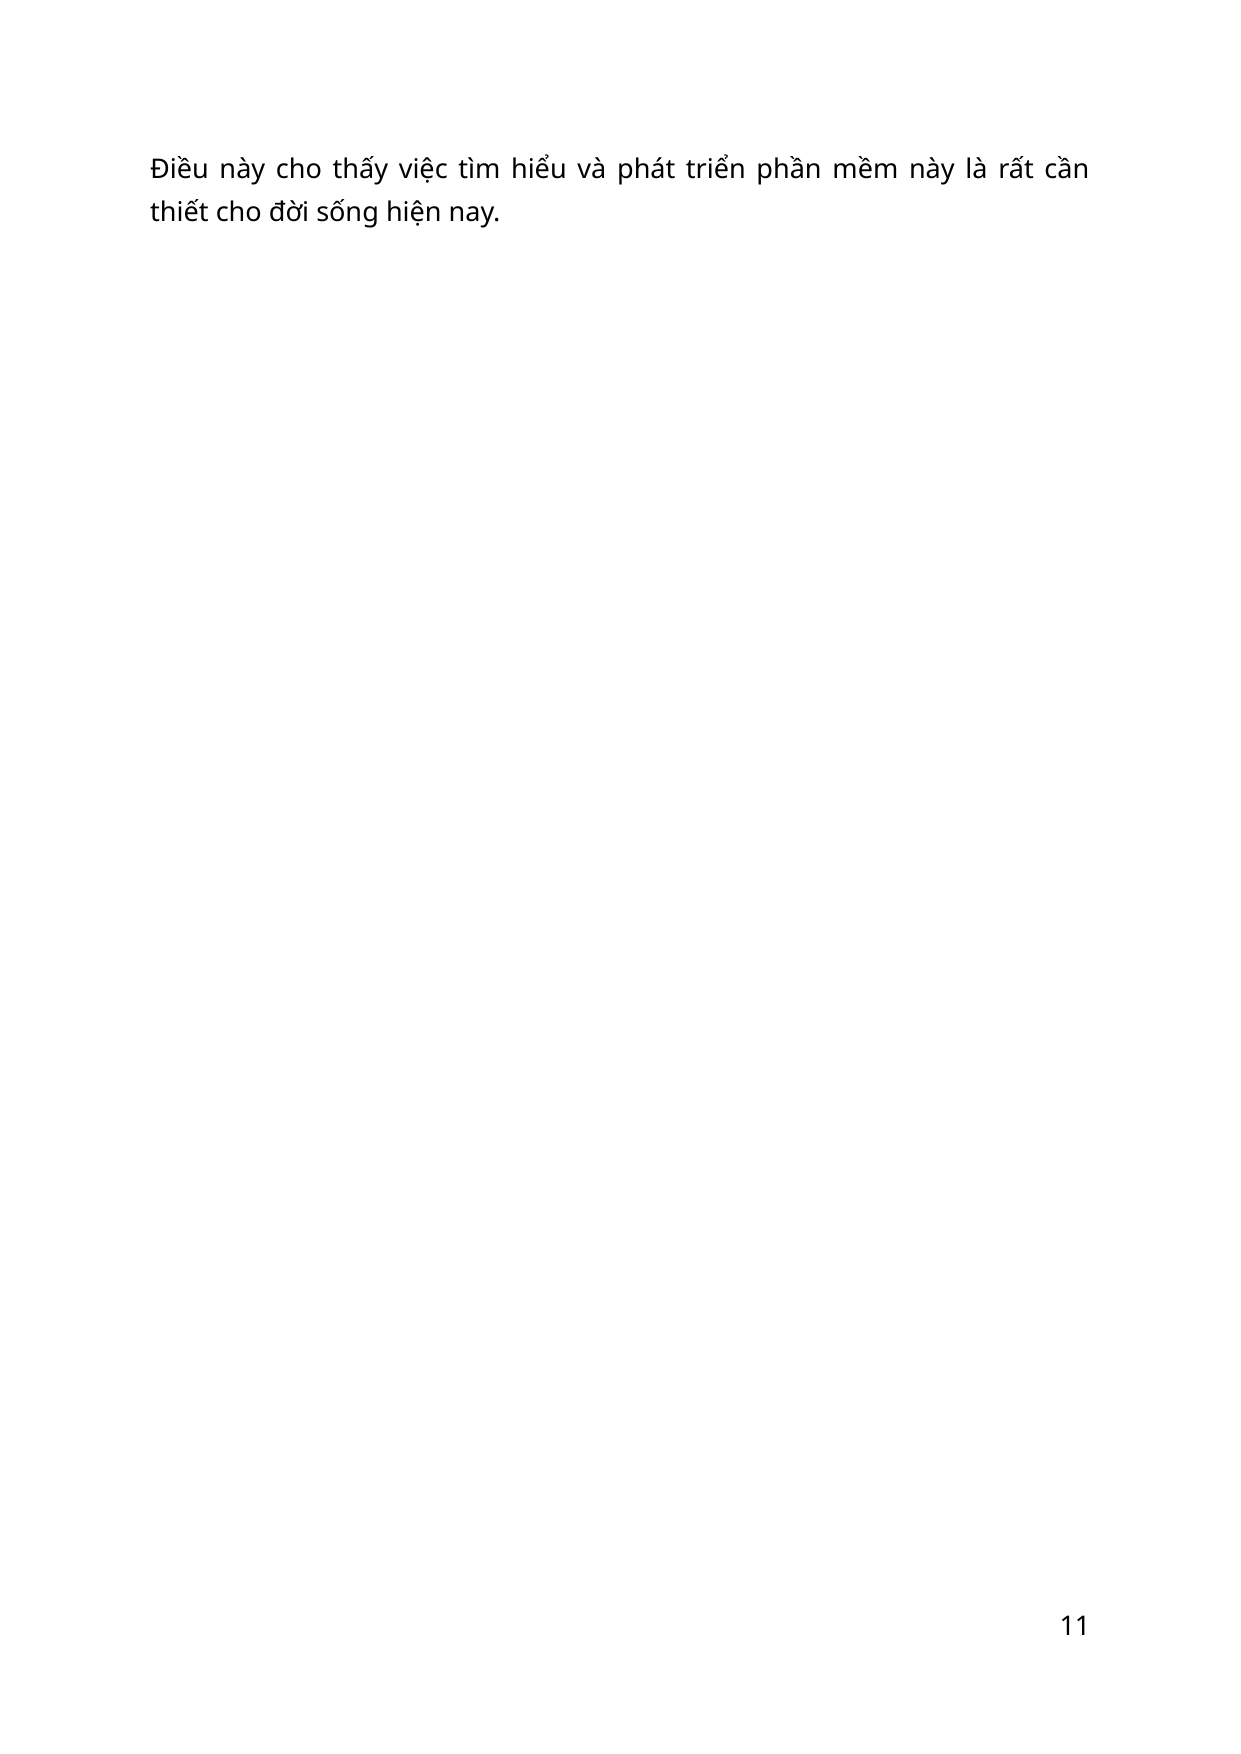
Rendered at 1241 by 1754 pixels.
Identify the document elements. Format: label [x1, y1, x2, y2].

text [150, 150, 1090, 229]
